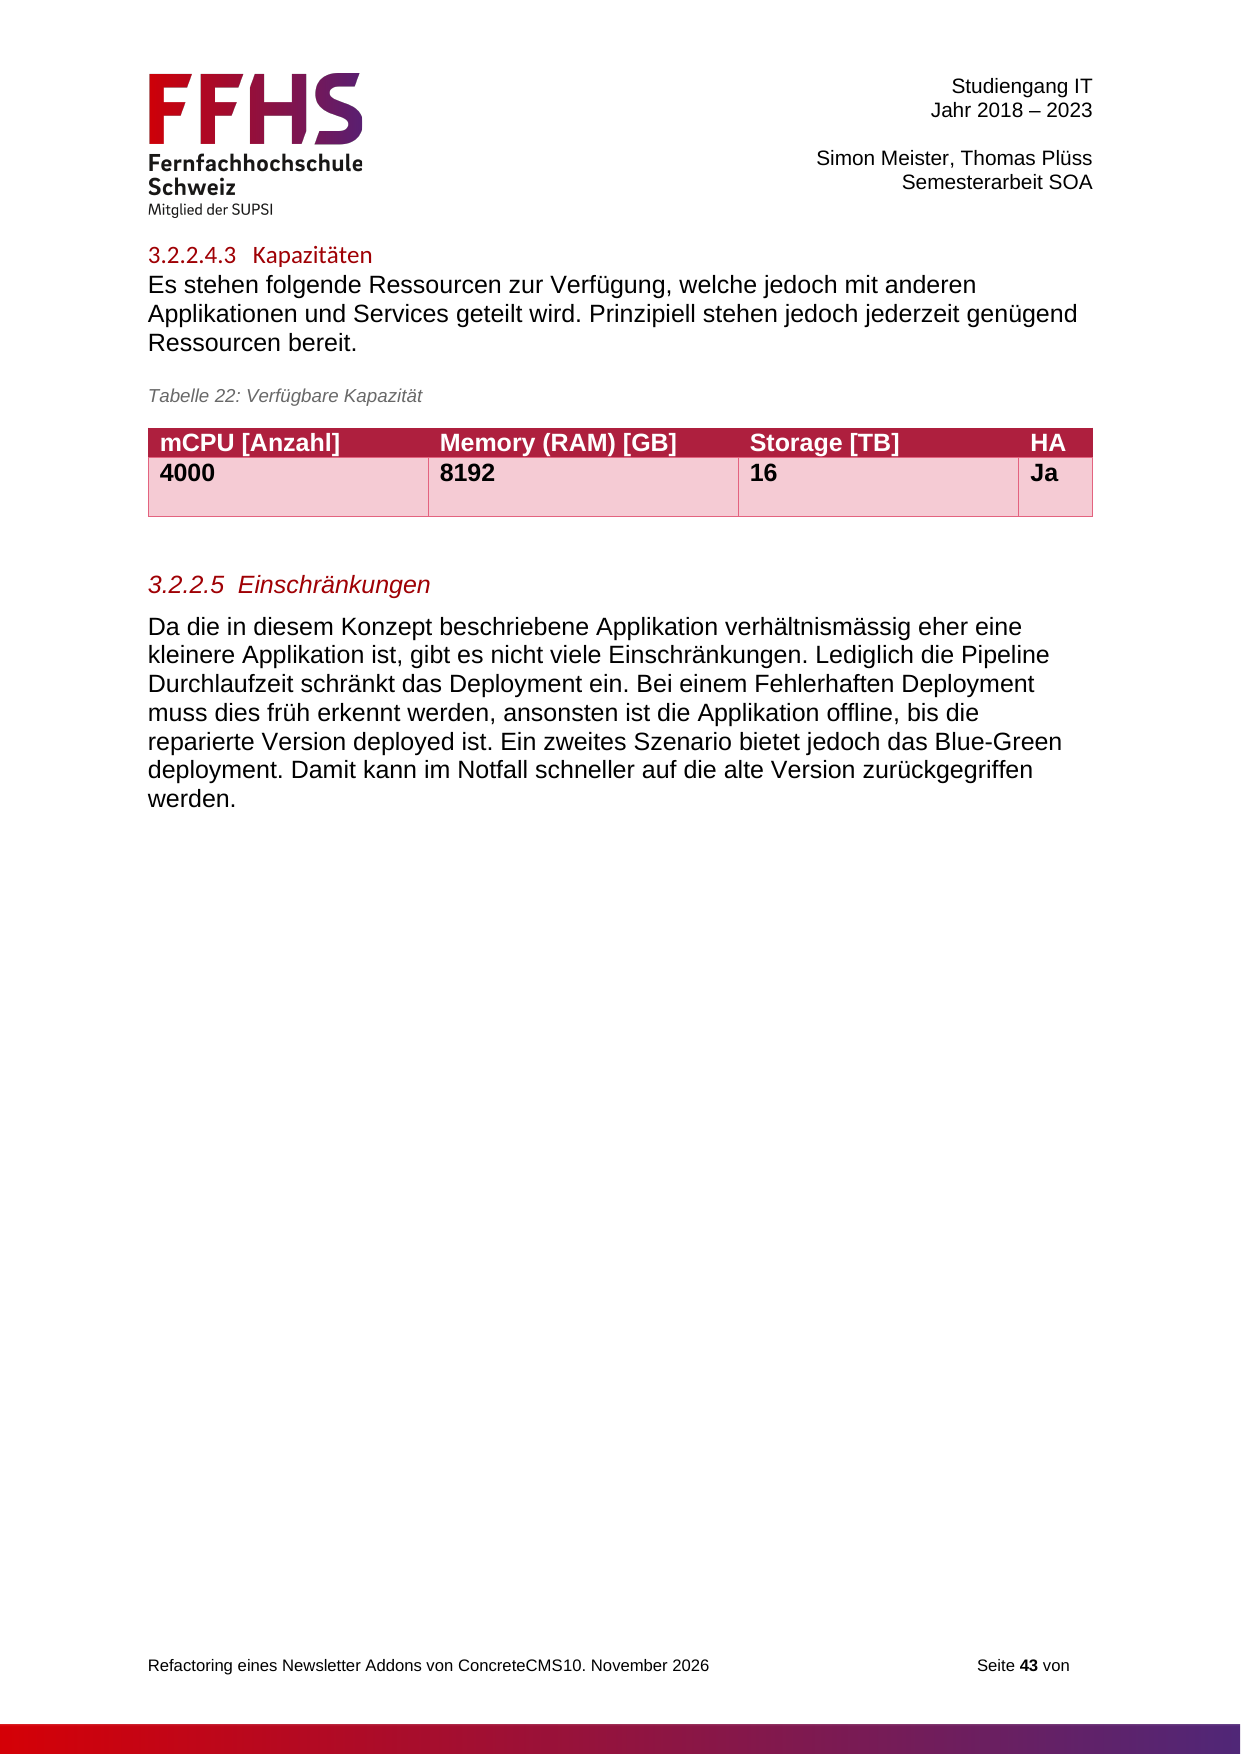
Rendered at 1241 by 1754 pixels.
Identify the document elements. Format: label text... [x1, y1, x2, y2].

text Da die in diesem Konzept beschriebene Applikation verhältnismässig eher eine kleinere Applikation ist, gibt es nicht viele Einschränkungen. Lediglich die Pipeline Durchlaufzeit schränkt das Deployment ein. Bei einem Fehlerhaften Deployment muss dies früh erkennt werden, ansonsten ist die Applikation offline, bis die reparierte Version deployed ist. Ein zweites Szenario bietet jedoch das Blue-Green deployment. Damit kann im Notfall schneller auf die alte Version zurückgegriffen werden. [148, 612, 1092, 813]
table_cell 16 [739, 458, 1018, 516]
picture [0, 1724, 1241, 1754]
table_cell 8192 [429, 458, 738, 516]
subtitle Einschränkungen [148, 571, 1092, 599]
table_header Memory (RAM) [GB] [429, 429, 738, 457]
subtitle Kapazitäten [148, 239, 1092, 270]
text Es stehen folgende Ressourcen zur Verfügung, welche jedoch mit anderen Applikationen und Services geteilt wird. Prinzipiell stehen jedoch jederzeit genügend Ressourcen bereit. [148, 270, 1092, 356]
table_header Storage [TB] [739, 429, 1018, 457]
picture [148, 73, 363, 218]
table_cell 4000 [149, 458, 428, 516]
table_header mCPU [Anzahl] [149, 429, 428, 457]
table_header HA [1019, 429, 1092, 457]
table_cell Ja [1019, 458, 1092, 516]
